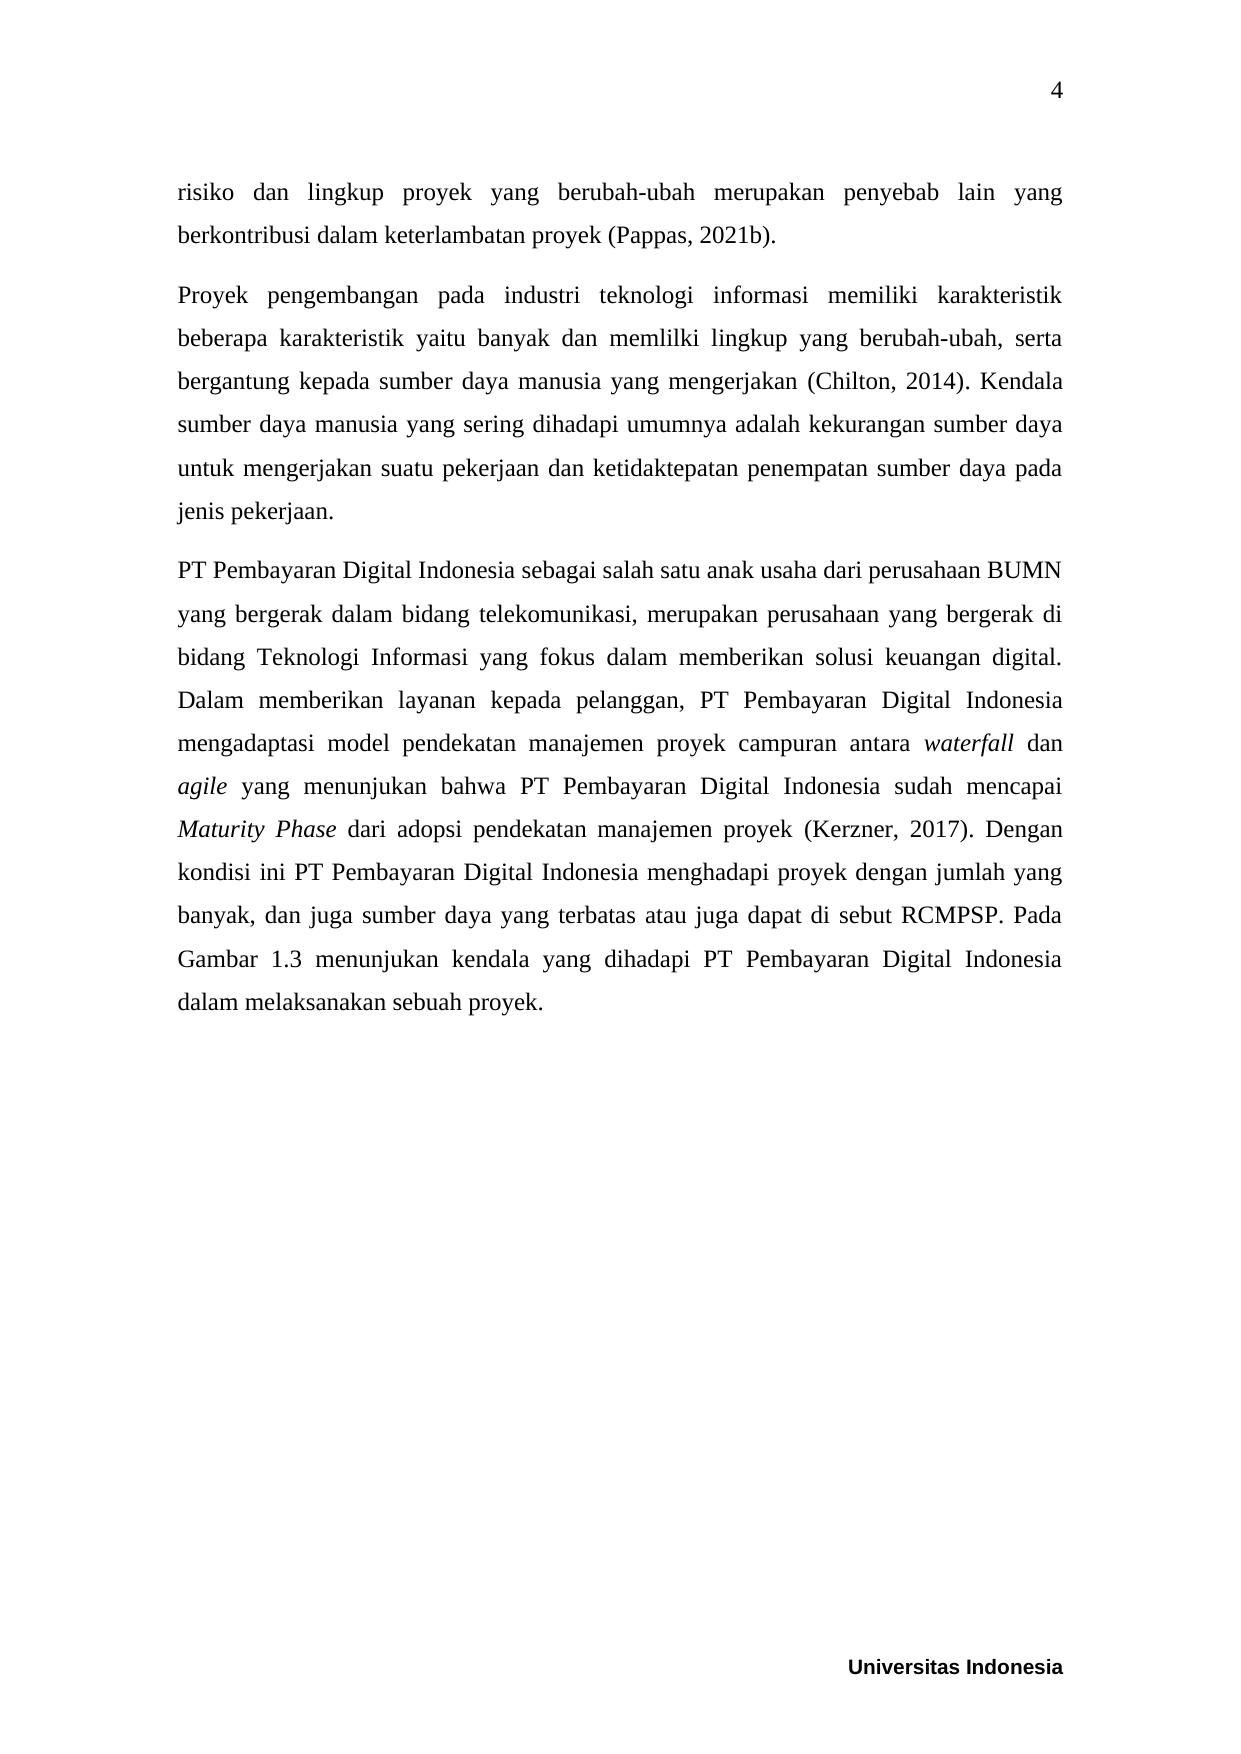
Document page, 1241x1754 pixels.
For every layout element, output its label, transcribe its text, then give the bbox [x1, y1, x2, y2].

text PT Pembayaran Digital Indonesia sebagai salah satu anak usaha dari perusahaan BUMN yang bergerak dalam bidang telekomunikasi, merupakan perusahaan yang bergerak di bidang Teknologi Informasi yang fokus dalam memberikan solusi keuangan digital. Dalam memberikan layanan kepada pelanggan, PT Pembayaran Digital Indonesia mengadaptasi model pendekatan manajemen proyek campuran antara waterfall dan agile yang menunjukan bahwa PT Pembayaran Digital Indonesia sudah mencapai Maturity Phase dari adopsi pendekatan manajemen proyek (Kerzner, 2017). Dengan kondisi ini PT Pembayaran Digital Indonesia menghadapi proyek dengan jumlah yang banyak, dan juga sumber daya yang terbatas atau juga dapat di sebut RCMPSP. Pada Gambar 1.3 menunjukan kendala yang dihadapi PT Pembayaran Digital Indonesia dalam melaksanakan sebuah proyek. [177, 556, 1063, 1016]
text Proyek pengembangan pada industri teknologi informasi memiliki karakteristik beberapa karakteristik yaitu banyak dan memlilki lingkup yang berubah-ubah, serta bergantung kepada sumber daya manusia yang mengerjakan (Chilton, 2014). Kendala sumber daya manusia yang sering dihadapi umumnya adalah kekurangan sumber daya untuk mengerjakan suatu pekerjaan dan ketidaktepatan penempatan sumber daya pada jenis pekerjaan. [177, 280, 1063, 524]
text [177, 177, 1063, 249]
